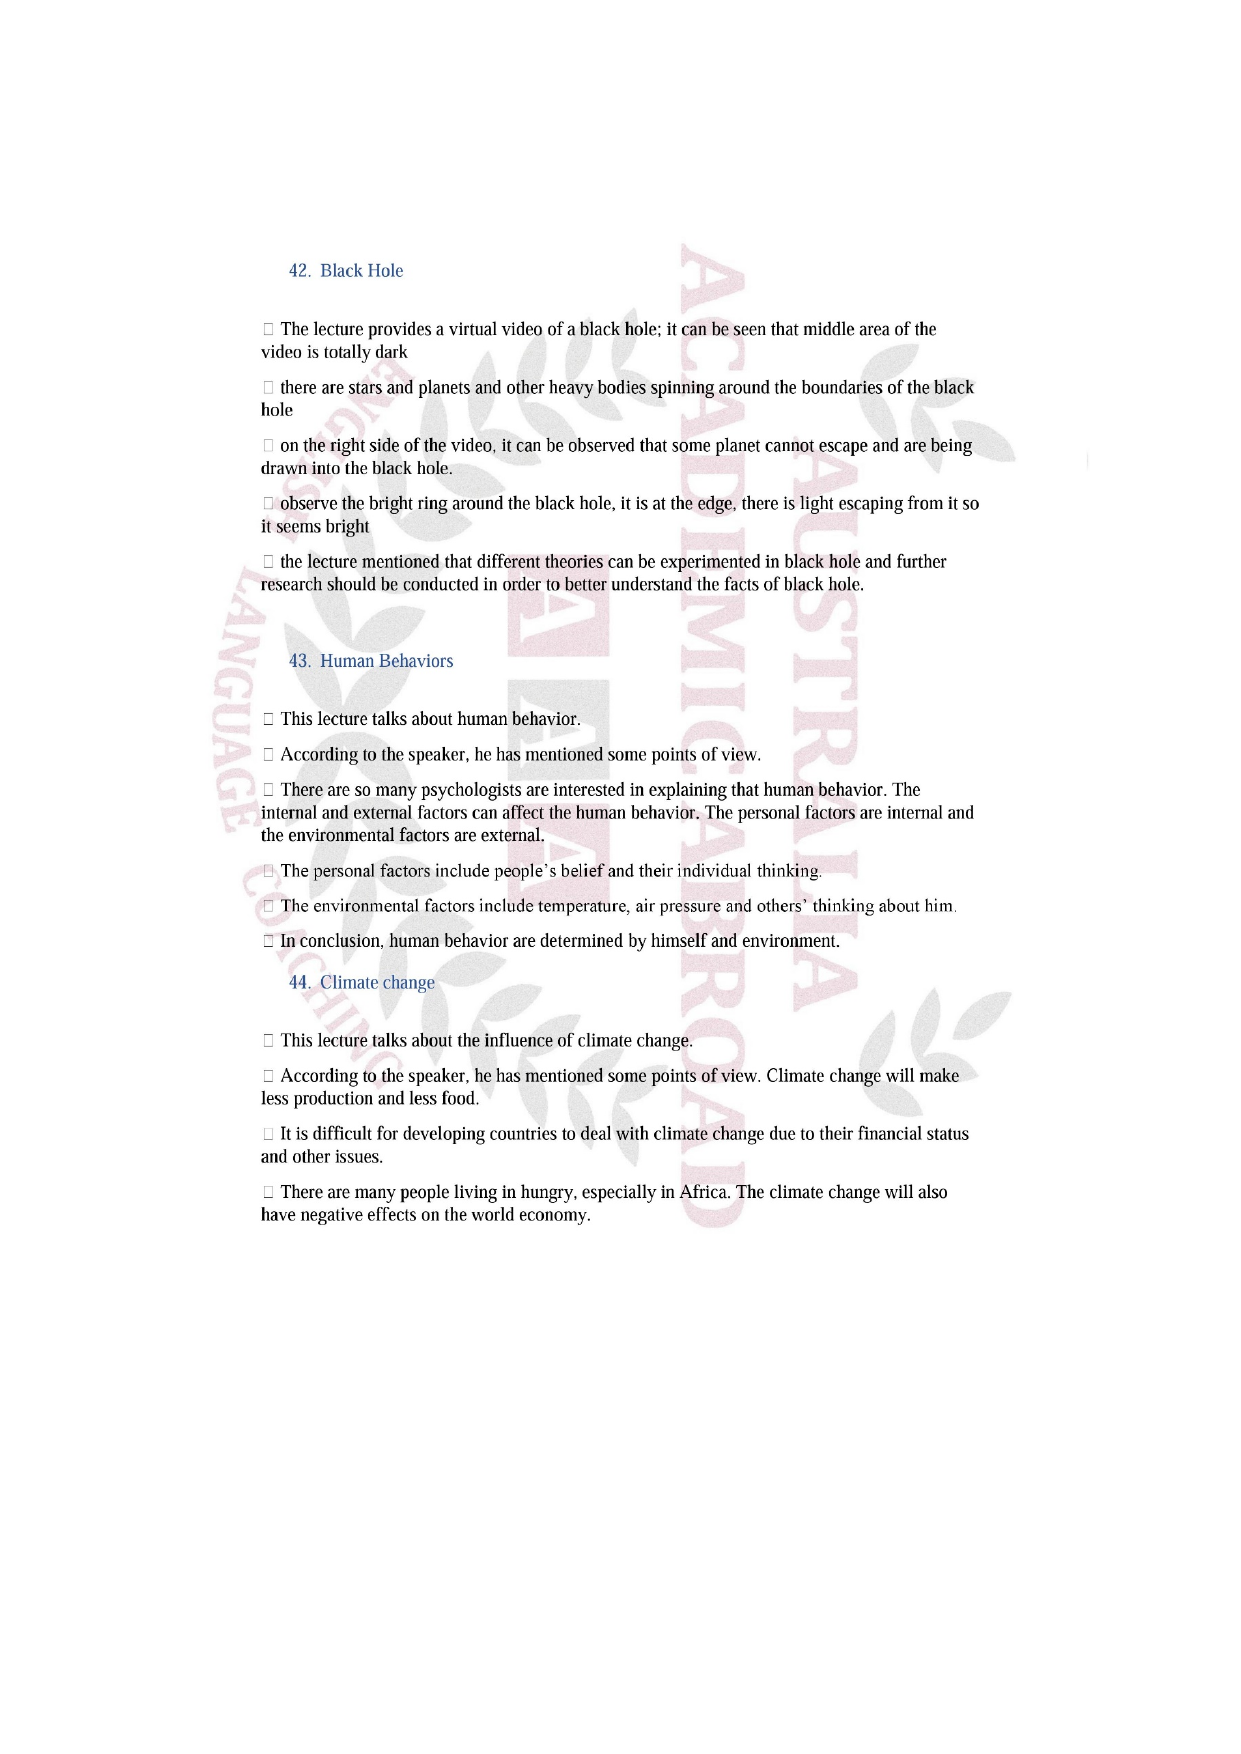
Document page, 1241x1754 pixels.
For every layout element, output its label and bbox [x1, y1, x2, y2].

picture [150, 150, 1091, 1367]
